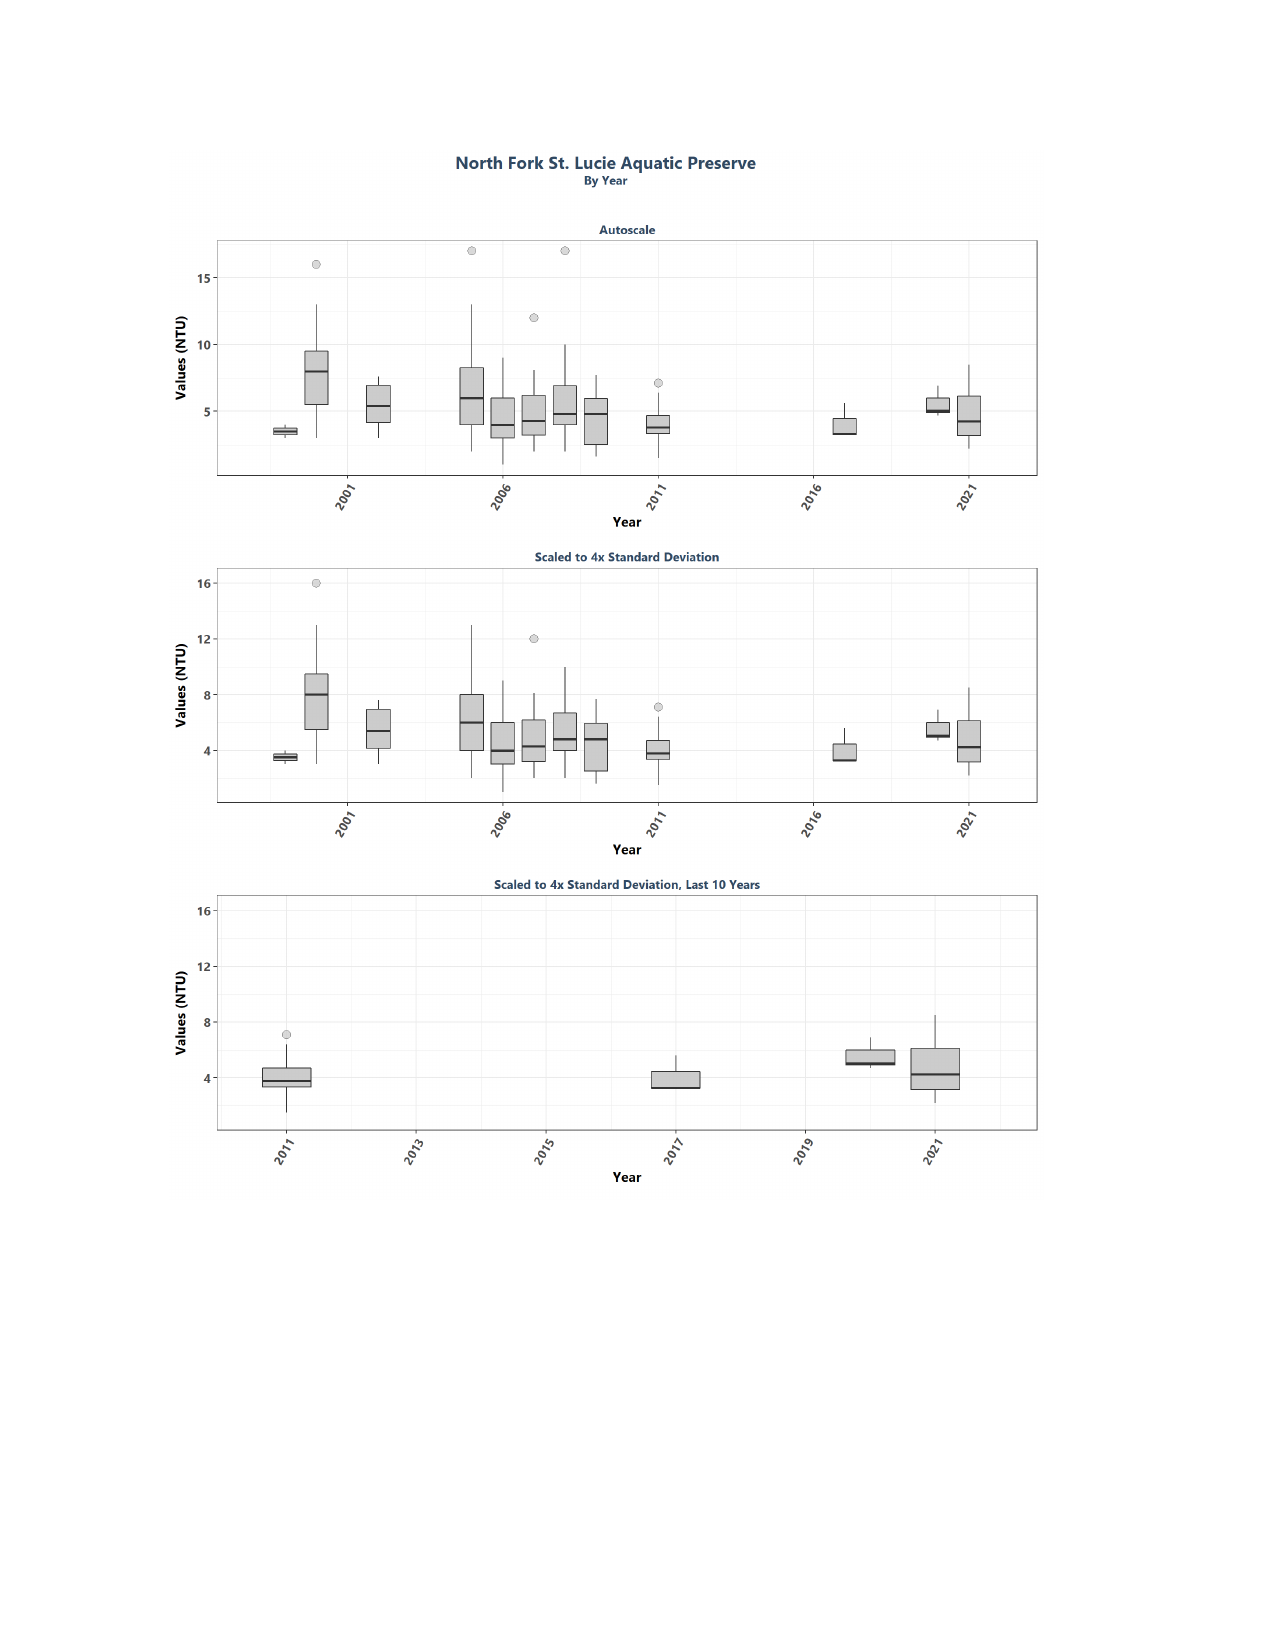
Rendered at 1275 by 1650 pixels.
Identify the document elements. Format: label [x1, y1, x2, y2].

picture [168, 150, 1044, 1200]
